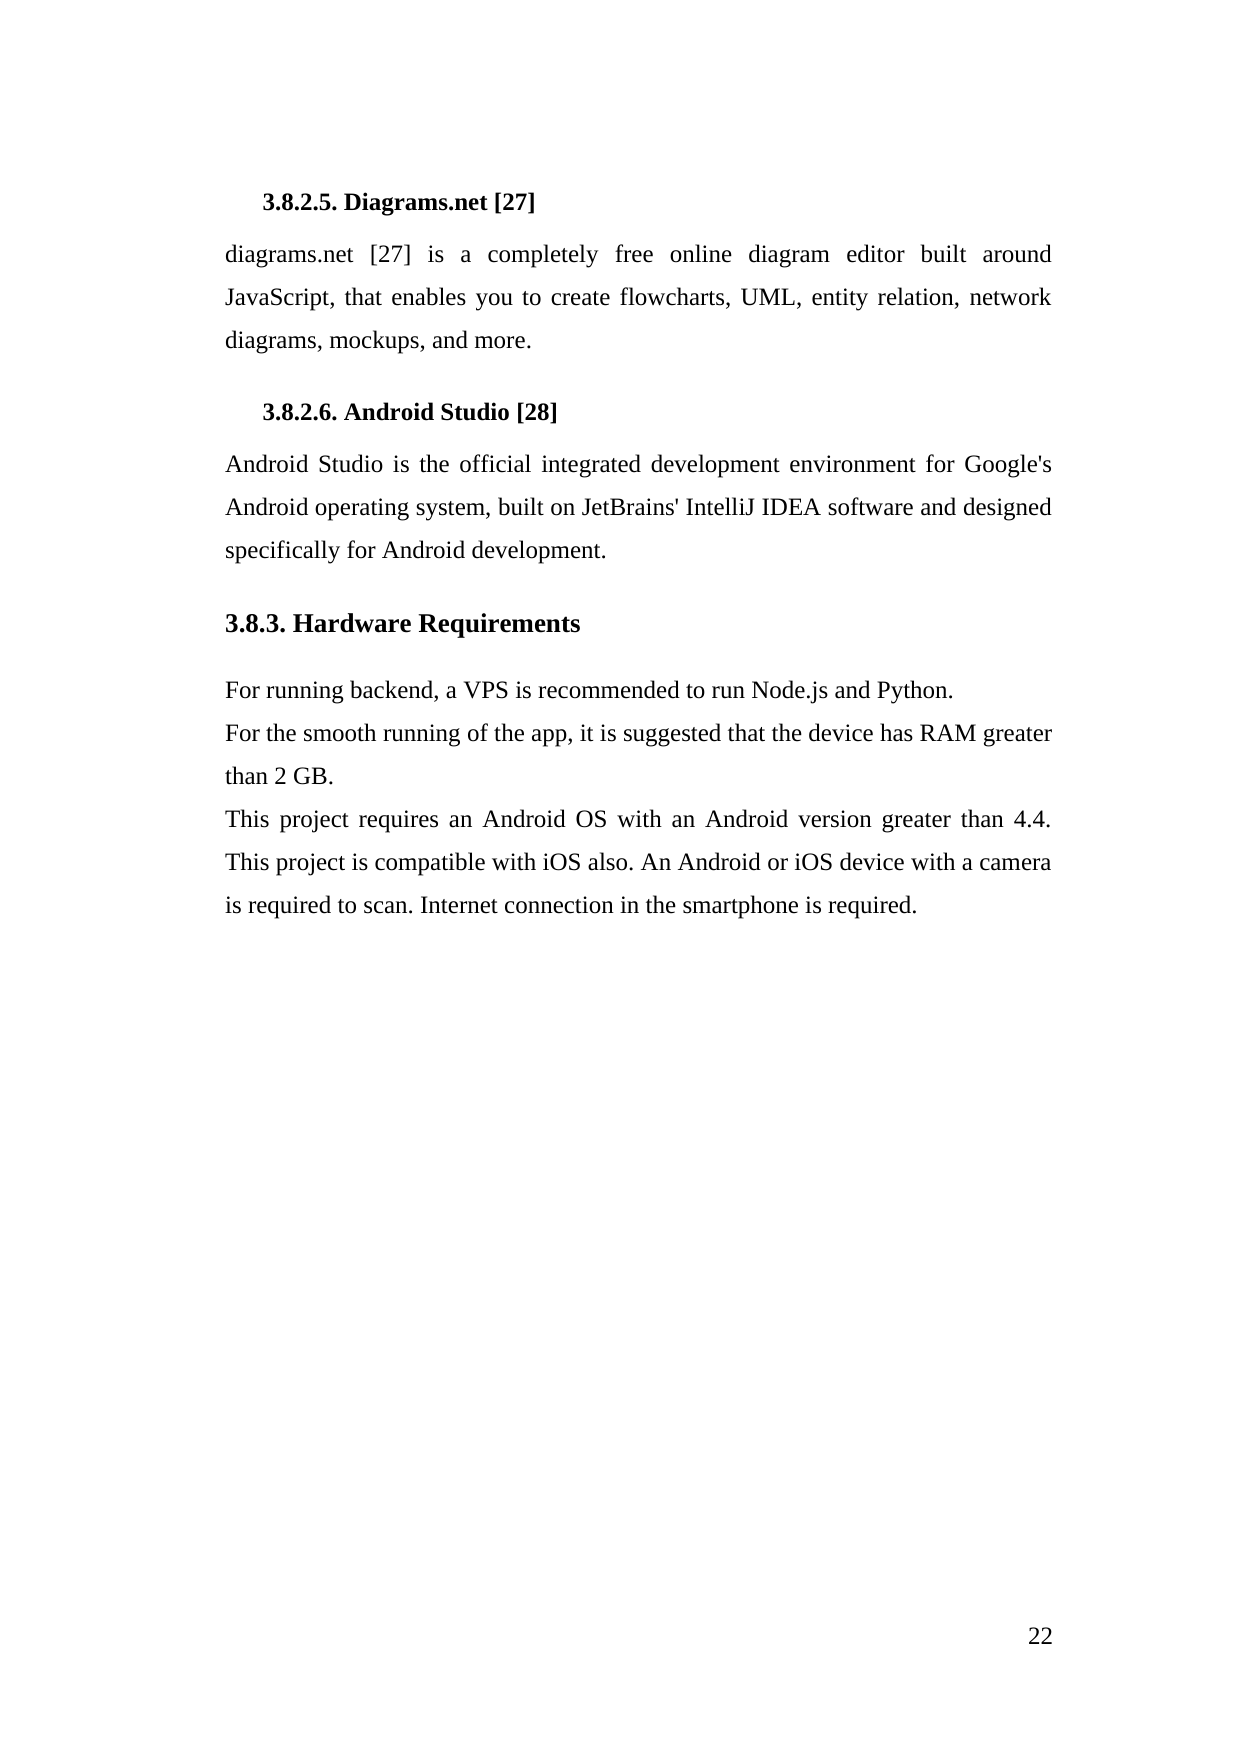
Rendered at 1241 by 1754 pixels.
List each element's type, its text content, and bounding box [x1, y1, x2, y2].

list Android Studio is the official integrated development environment for Google's Android operating system, built on JetBrains' IntelliJ IDEA software and designed specifically for Android development. [225, 449, 1053, 564]
subtitle Android Studio [225, 397, 1053, 426]
text For running backend, a VPS is recommended to run Node.js and Python. [225, 675, 1053, 704]
list diagrams.net is a completely free online diagram editor built around JavaScript, that enables you to create flowcharts, UML, entity relation, network diagrams, mockups, and more. [225, 239, 1053, 354]
subtitle Diagrams.net [225, 187, 1053, 216]
text This project requires an Android OS with an Android version greater than 4.4. This project is compatible with iOS also. An Android or iOS device with a camera is required to scan. Internet connection in the smartphone is required. [225, 804, 1053, 919]
text For the smooth running of the app, it is suggested that the device has RAM greater than 2 GB. [225, 718, 1053, 790]
subtitle Hardware Requirements [225, 607, 1053, 639]
